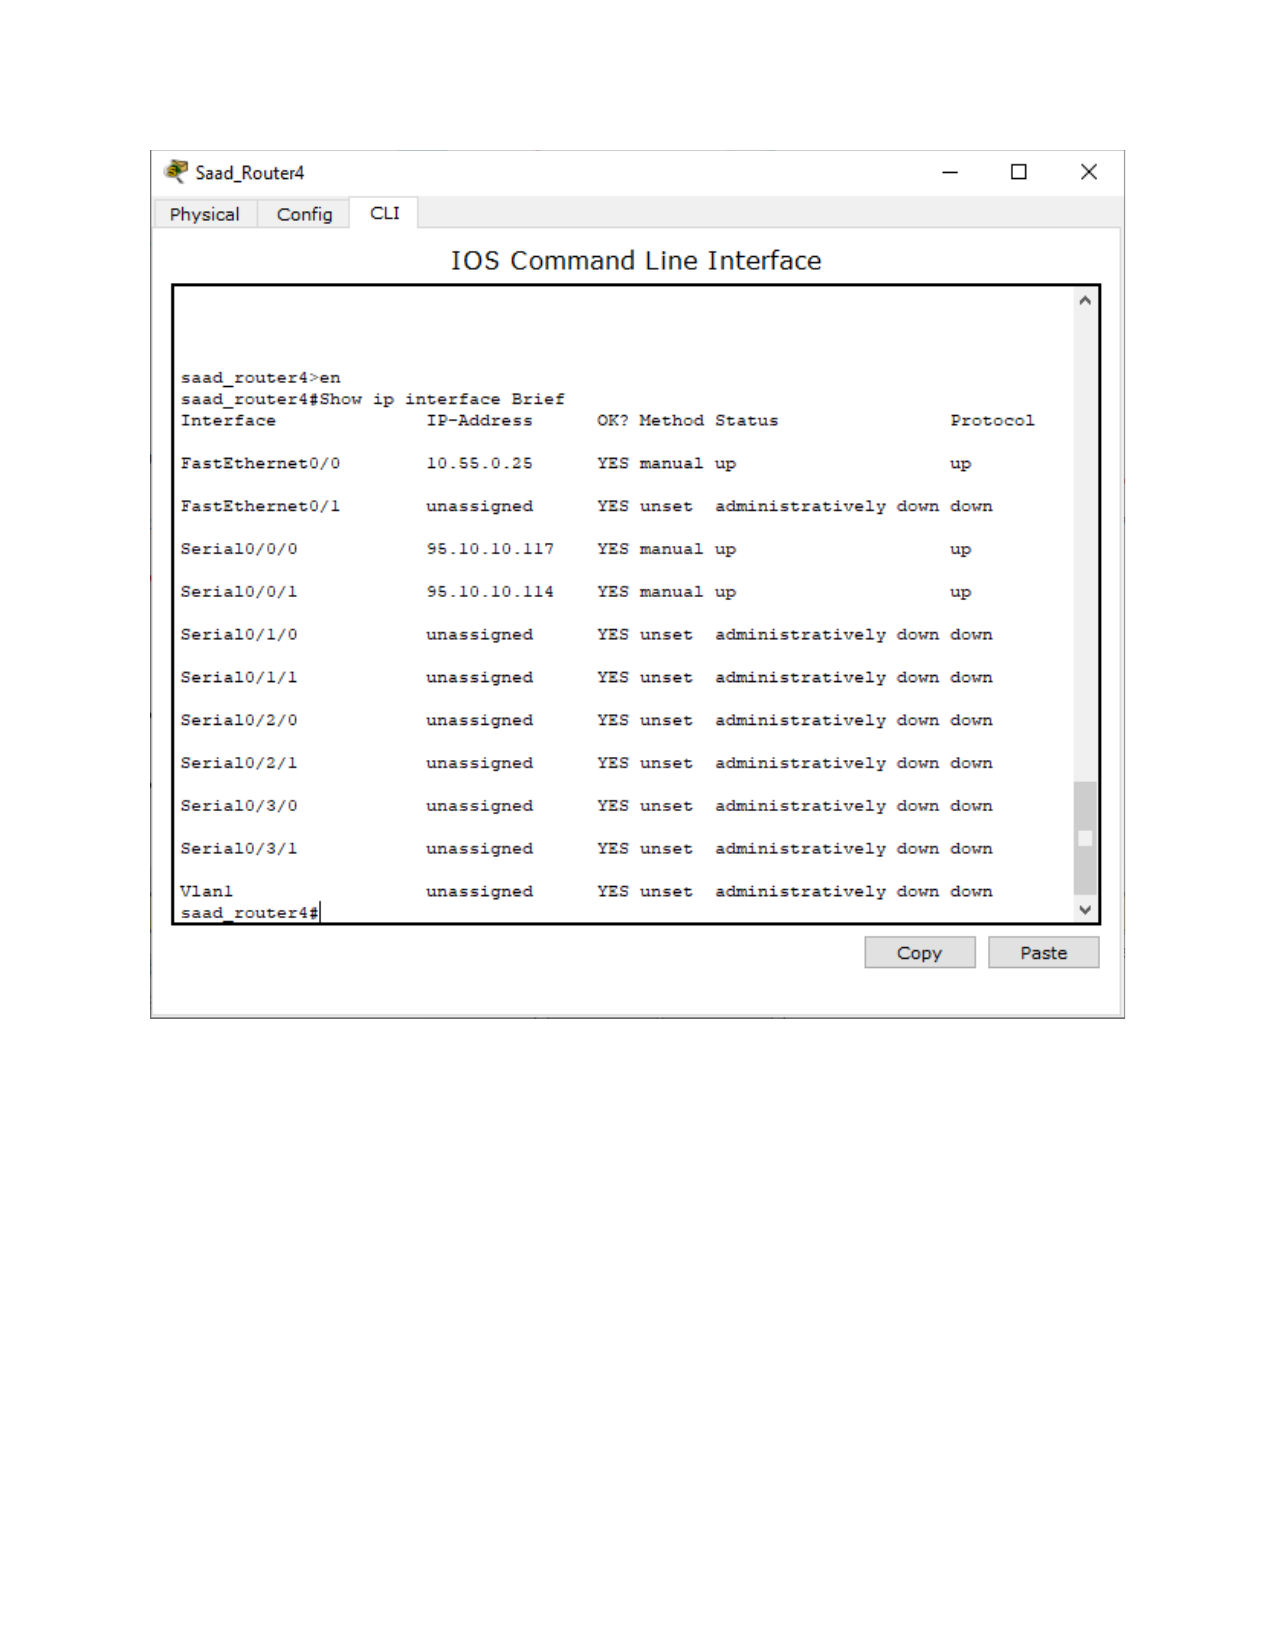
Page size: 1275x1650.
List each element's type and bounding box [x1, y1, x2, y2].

picture [150, 150, 1125, 1019]
